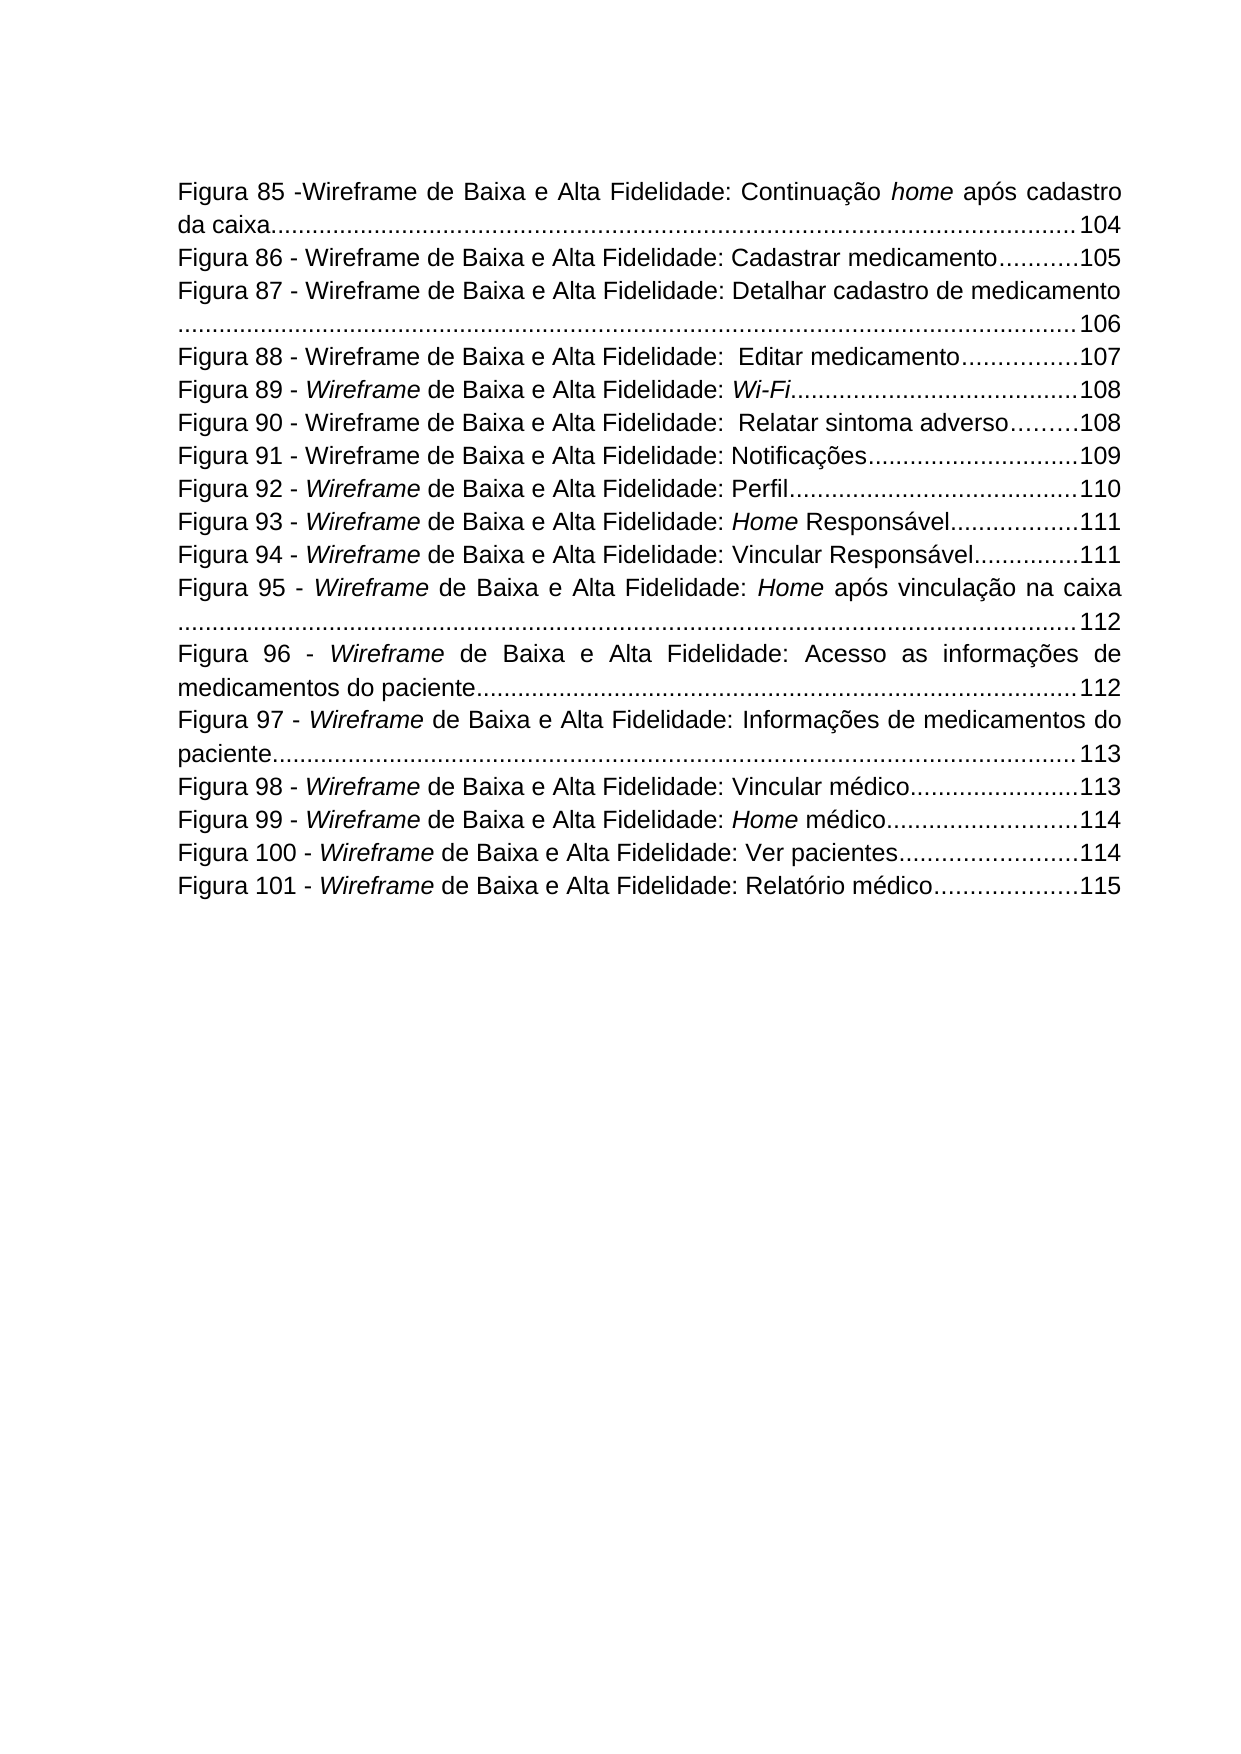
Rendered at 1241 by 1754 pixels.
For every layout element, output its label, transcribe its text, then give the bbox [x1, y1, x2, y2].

text Figura 85 -Wireframe de Baixa e Alta Fidelidade: Continuação home após cadastro da caixa 104 [177, 177, 1122, 239]
text Figura 96 - Wireframe de Baixa e Alta Fidelidade: Acesso as informações de medicamentos do paciente 112 [177, 639, 1122, 701]
text Figura 88 - Wireframe de Baixa e Alta Fidelidade: Editar medicamento 107 [177, 342, 1122, 371]
text Figura 99 - Wireframe de Baixa e Alta Fidelidade: Home médico 114 [177, 804, 1122, 833]
text Figura 98 - Wireframe de Baixa e Alta Fidelidade: Vincular médico 113 [177, 772, 1122, 800]
text Figura 95 - Wireframe de Baixa e Alta Fidelidade: Home após vinculação na caixa 112 [177, 573, 1122, 635]
text Figura 91 - Wireframe de Baixa e Alta Fidelidade: Notificações 109 [177, 441, 1122, 470]
text Figura 89 - Wireframe de Baixa e Alta Fidelidade: Wi-Fi 108 [177, 375, 1122, 404]
text Figura 86 - Wireframe de Baixa e Alta Fidelidade: Cadastrar medicamento 105 [177, 243, 1122, 272]
text Figura 90 - Wireframe de Baixa e Alta Fidelidade: Relatar sintoma adverso 108 [177, 408, 1122, 437]
text Figura 93 - Wireframe de Baixa e Alta Fidelidade: Home Responsável 111 [177, 507, 1122, 536]
text Figura 97 - Wireframe de Baixa e Alta Fidelidade: Informações de medicamentos do paciente 113 [177, 706, 1122, 767]
text Figura 87 - Wireframe de Baixa e Alta Fidelidade: Detalhar cadastro de medicamento 106 [177, 276, 1122, 338]
text Figura 101 - Wireframe de Baixa e Alta Fidelidade: Relatório médico 115 [177, 871, 1122, 899]
text Figura 94 - Wireframe de Baixa e Alta Fidelidade: Vincular Responsável 111 [177, 540, 1122, 569]
text Figura 100 - Wireframe de Baixa e Alta Fidelidade: Ver pacientes 114 [177, 838, 1122, 866]
text Figura 92 - Wireframe de Baixa e Alta Fidelidade: Perfil 110 [177, 474, 1122, 503]
